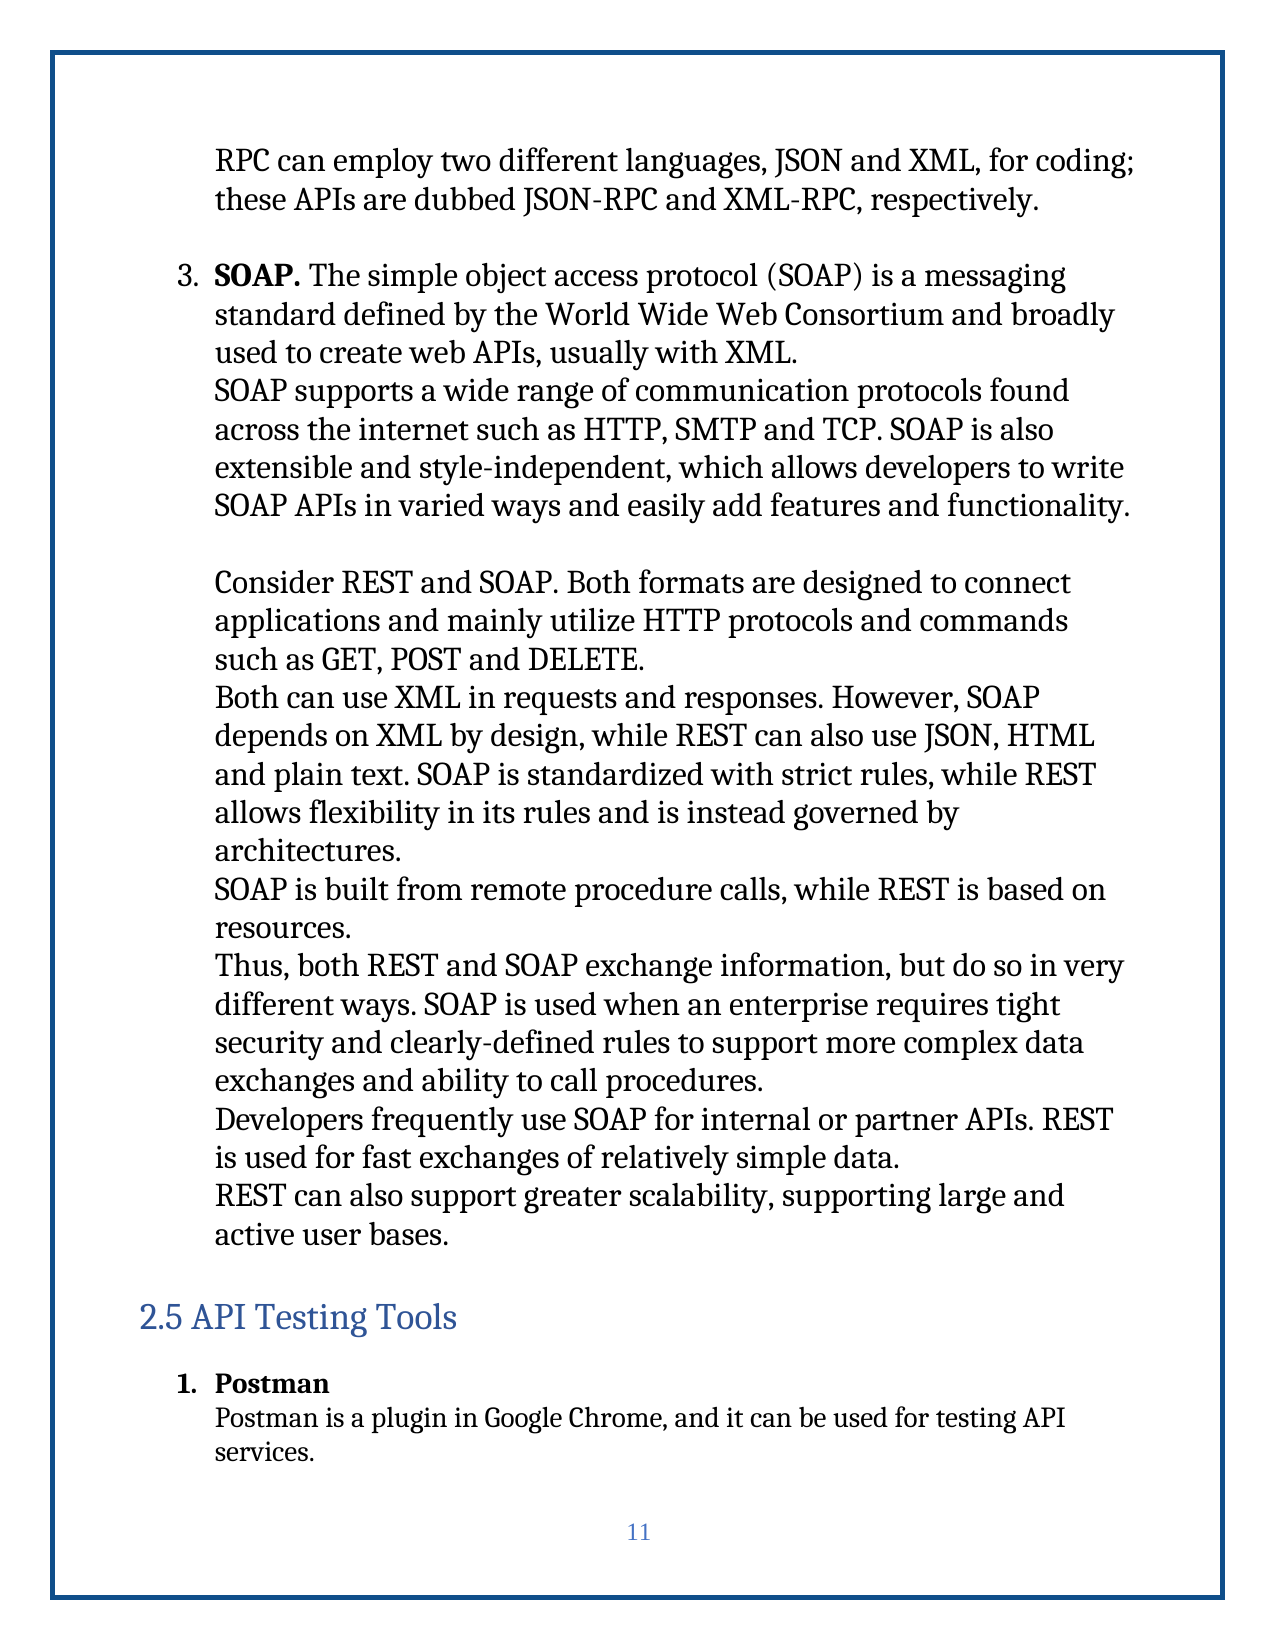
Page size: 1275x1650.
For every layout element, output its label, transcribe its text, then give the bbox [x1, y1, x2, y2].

text Both can use XML in requests and responses. However, SOAP depends on XML by design, while REST can also use JSON, HTML and plain text. SOAP is standardized with strict rules, while REST allows flexibility in its rules and is instead governed by architectures. [214, 678, 1137, 870]
text Thus, both REST and SOAP exchange information, but do so in very different ways. SOAP is used when an enterprise requires tight security and clearly-defined rules to support more complex data exchanges and ability to call procedures. [214, 947, 1137, 1100]
text SOAP is built from remote procedure calls, while REST is based on resources. [214, 870, 1137, 947]
list SOAP. The simple object access protocol (SOAP) is a messaging standard defined by the World Wide Web Consortium and broadly used to create web APIs, usually with XML. [177, 257, 1137, 372]
subtitle 2.5 API Testing Tools [139, 1296, 1137, 1339]
text SOAP supports a wide range of communication protocols found across the internet such as HTTP, SMTP and TCP. SOAP is also extensible and style-independent, which allows developers to write SOAP APIs in varied ways and easily add features and functionality. [214, 372, 1137, 525]
text REST can also support greater scalability, supporting large and active user bases. [214, 1177, 1137, 1253]
text Consider REST and SOAP. Both formats are designed to connect applications and mainly utilize HTTP protocols and commands such as GET, POST and DELETE. [214, 563, 1137, 678]
list Postman [177, 1368, 1137, 1401]
text Postman is a plugin in Google Chrome, and it can be used for testing API services. [214, 1401, 1137, 1468]
text Developers frequently use SOAP for internal or partner APIs. REST is used for fast exchanges of relatively simple data. [214, 1100, 1137, 1177]
text RPC can employ two different languages, JSON and XML, for coding; these APIs are dubbed JSON-RPC and XML-RPC, respectively. [214, 142, 1137, 218]
